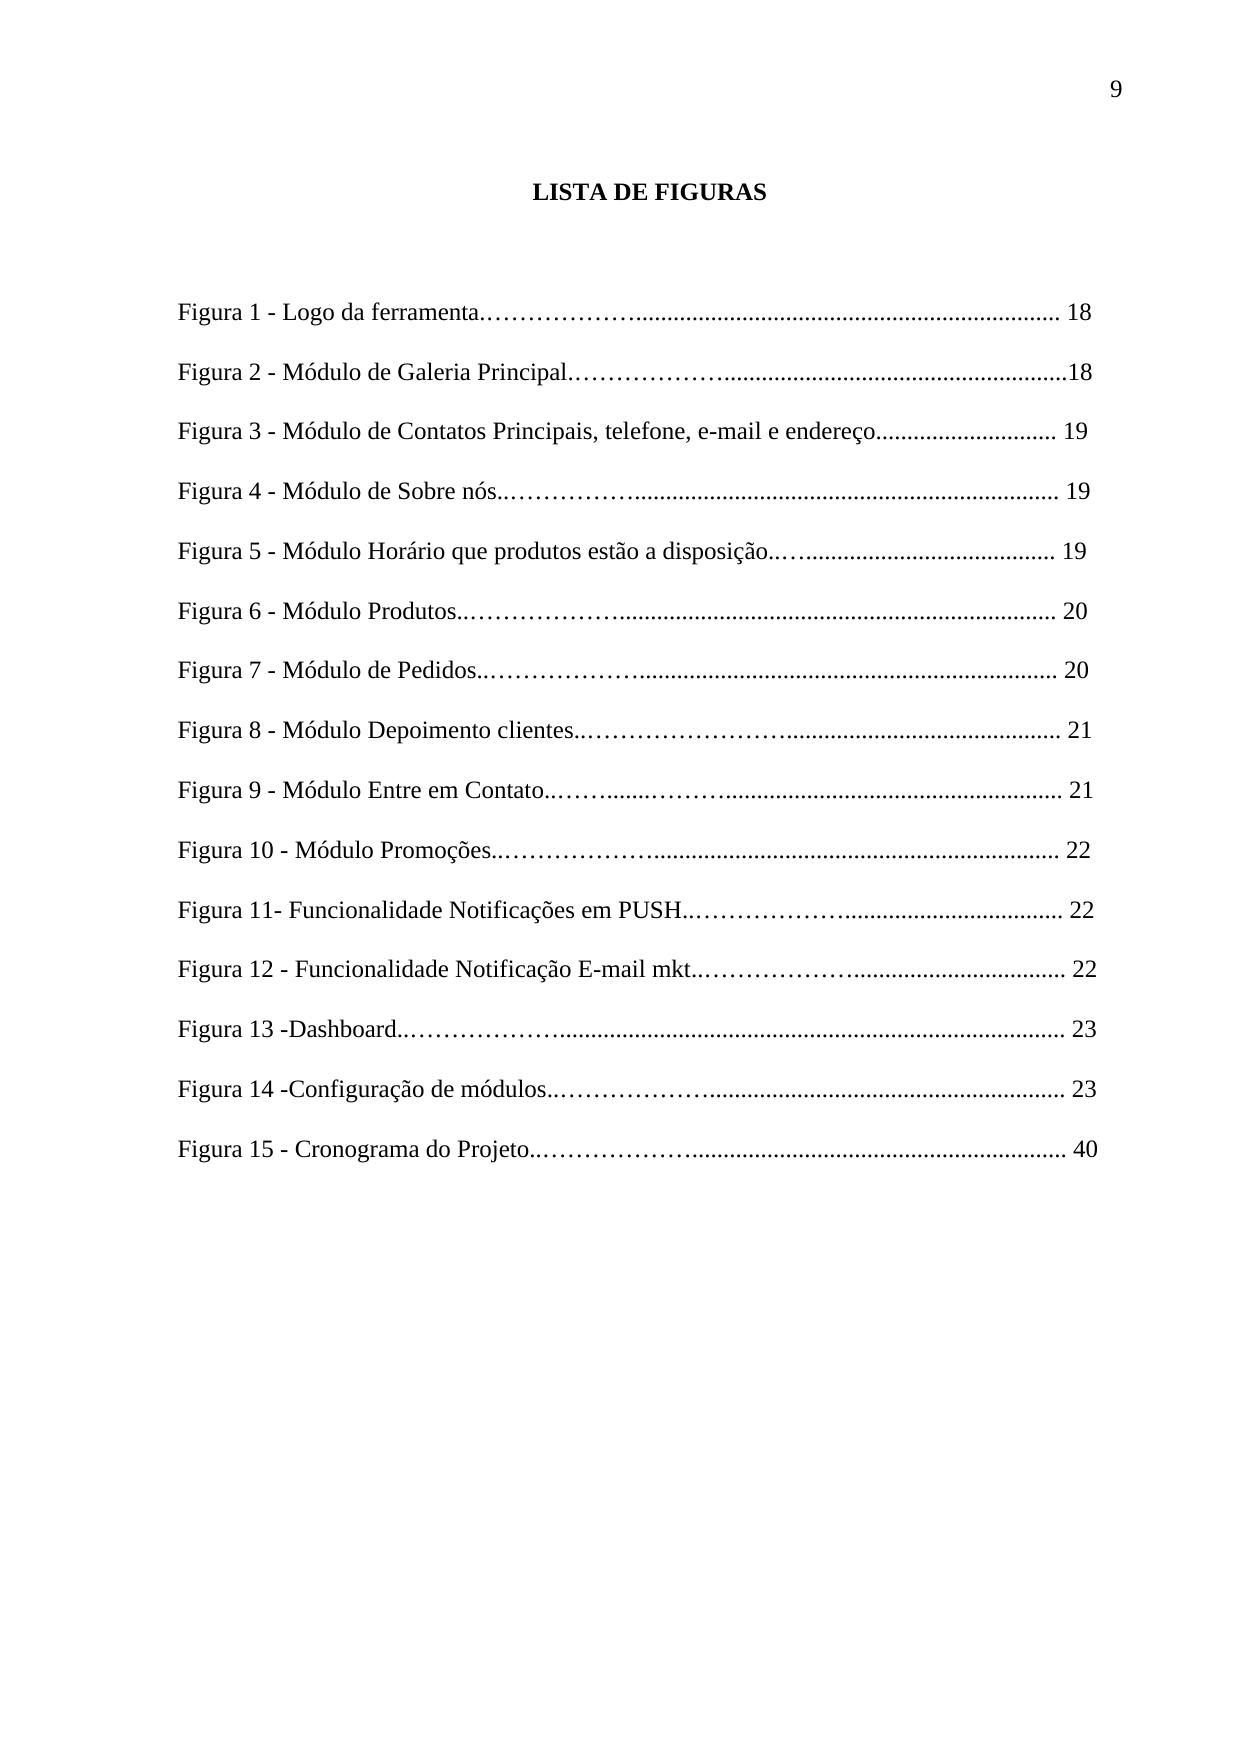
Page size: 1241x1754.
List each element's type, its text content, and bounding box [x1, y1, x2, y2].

text Figura 2 - Módulo de Galeria Principal.……………….......................................................18 [177, 357, 1122, 385]
text Figura 15 - Cronograma do Projeto..………………............................................................ 40 [177, 1134, 1122, 1163]
text Figura 7 - Módulo de Pedidos..………………................................................................... 20 [177, 656, 1122, 684]
text Figura 8 - Módulo Depoimento clientes..……………………............................................ 21 [177, 715, 1122, 744]
text Figura 5 - Módulo Horário que produtos estão a disposição..…........................................ 19 [177, 536, 1122, 565]
text Figura 10 - Módulo Promoções..………………................................................................. 22 [177, 835, 1122, 864]
text Figura 6 - Módulo Produtos..………………...................................................................... 20 [177, 596, 1122, 624]
text Figura 12 - Funcionalidade Notificação E-mail mkt..……………….................................. 22 [177, 954, 1122, 983]
text LISTA DE FIGURAS [177, 177, 1122, 206]
text Figura 9 - Módulo Entre em Contato..…….......………...................................................... 21 [177, 775, 1122, 804]
text Figura 4 - Módulo de Sobre nós..…………….................................................................... 19 [177, 476, 1122, 505]
text Figura 1 - Logo da ferramenta.……………….................................................................... 18 [177, 297, 1122, 326]
text Figura 11- Funcionalidade Notificações em PUSH..………………................................... 22 [177, 895, 1122, 923]
text Figura 13 -Dashboard..………………................................................................................. 23 [177, 1014, 1122, 1043]
text Figura 3 - Módulo de Contatos Principais, telefone, e-mail e endereço............................. 19 [177, 416, 1122, 445]
text Figura 14 -Configuração de módulos..………………......................................................... 23 [177, 1074, 1122, 1103]
